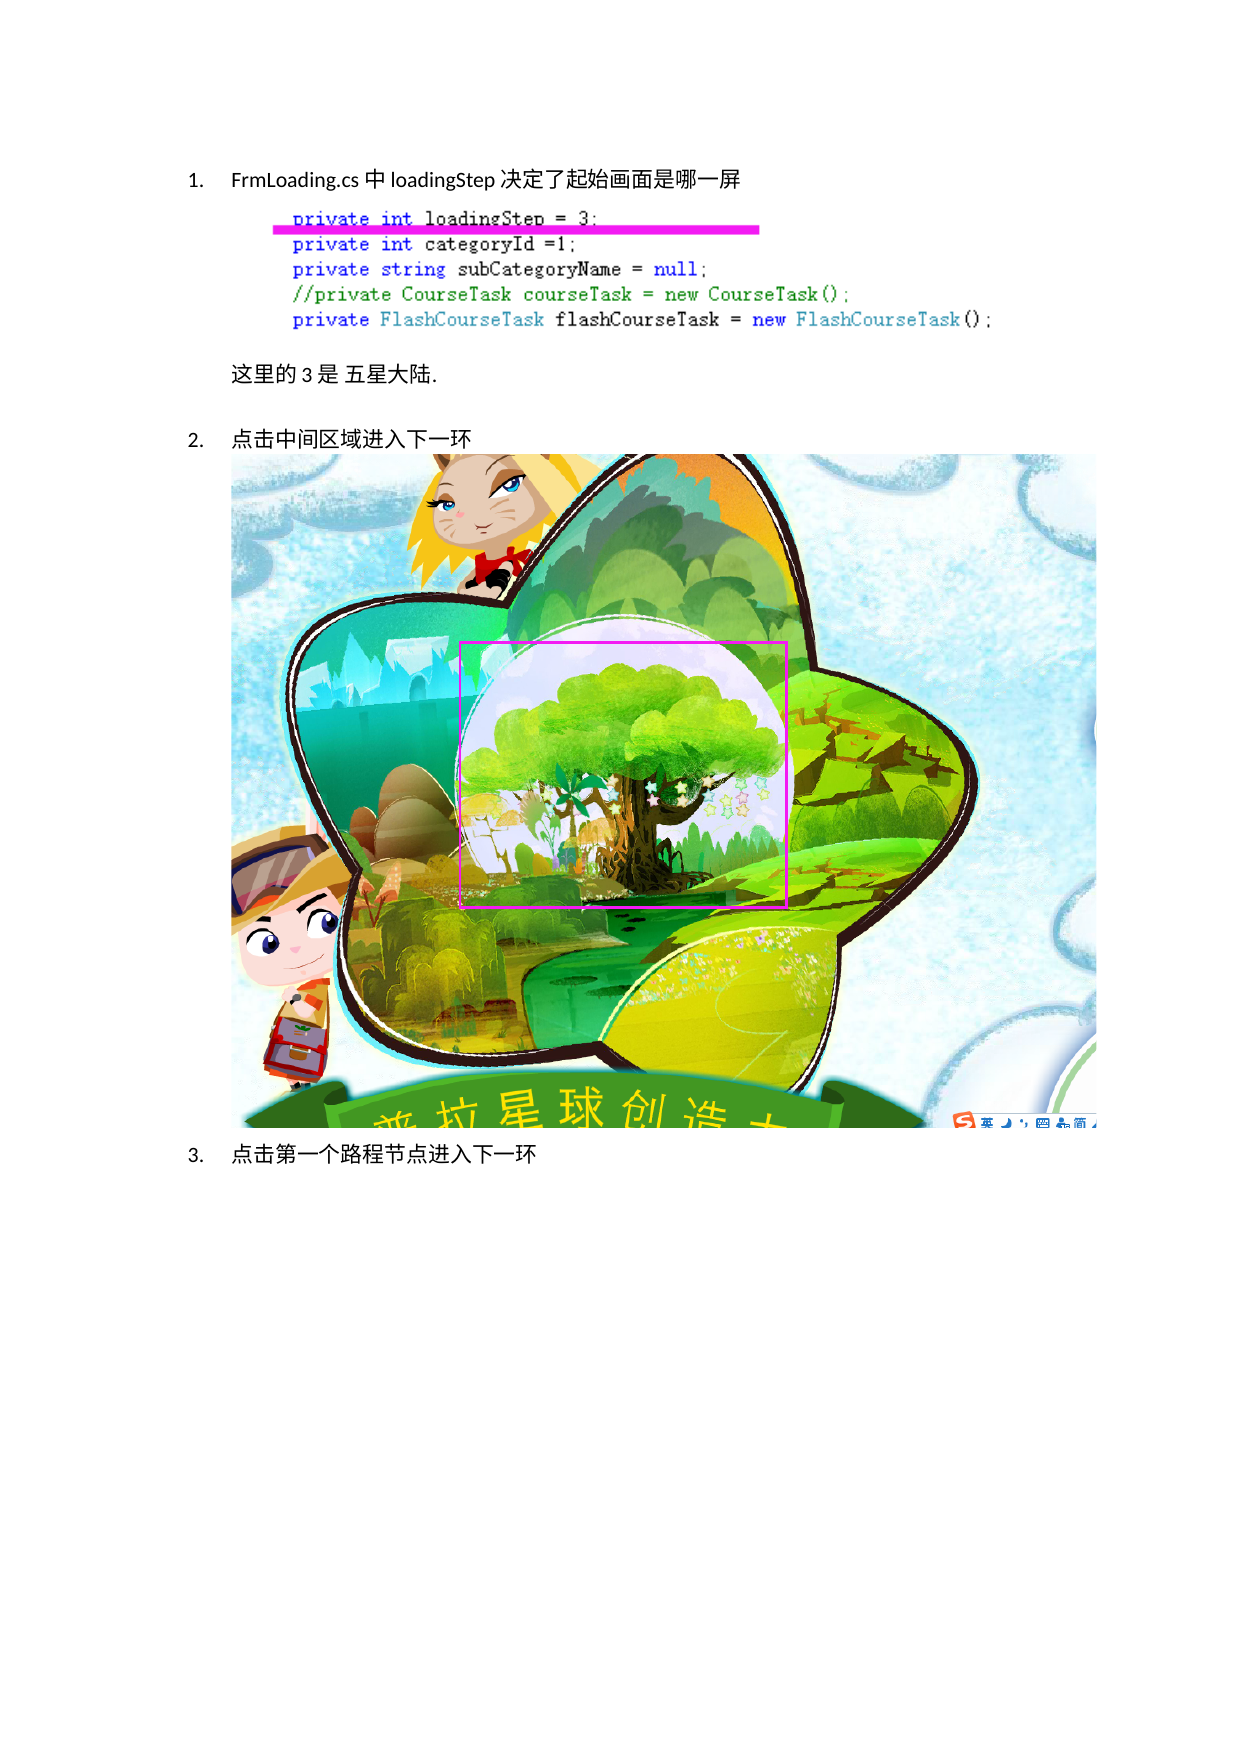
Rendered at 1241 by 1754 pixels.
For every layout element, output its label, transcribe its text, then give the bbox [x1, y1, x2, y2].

list 这里的3 是 五星大陆. [231, 357, 1053, 389]
list FrmLoading.cs 中loadingStep 决定了起始画面是哪一屏 [187, 162, 1053, 194]
picture [231, 454, 1097, 1128]
picture [231, 194, 1027, 345]
list 点击中间区域进入下一环 [187, 422, 1053, 454]
list 点击第一个路程节点进入下一环 [187, 1137, 1053, 1169]
